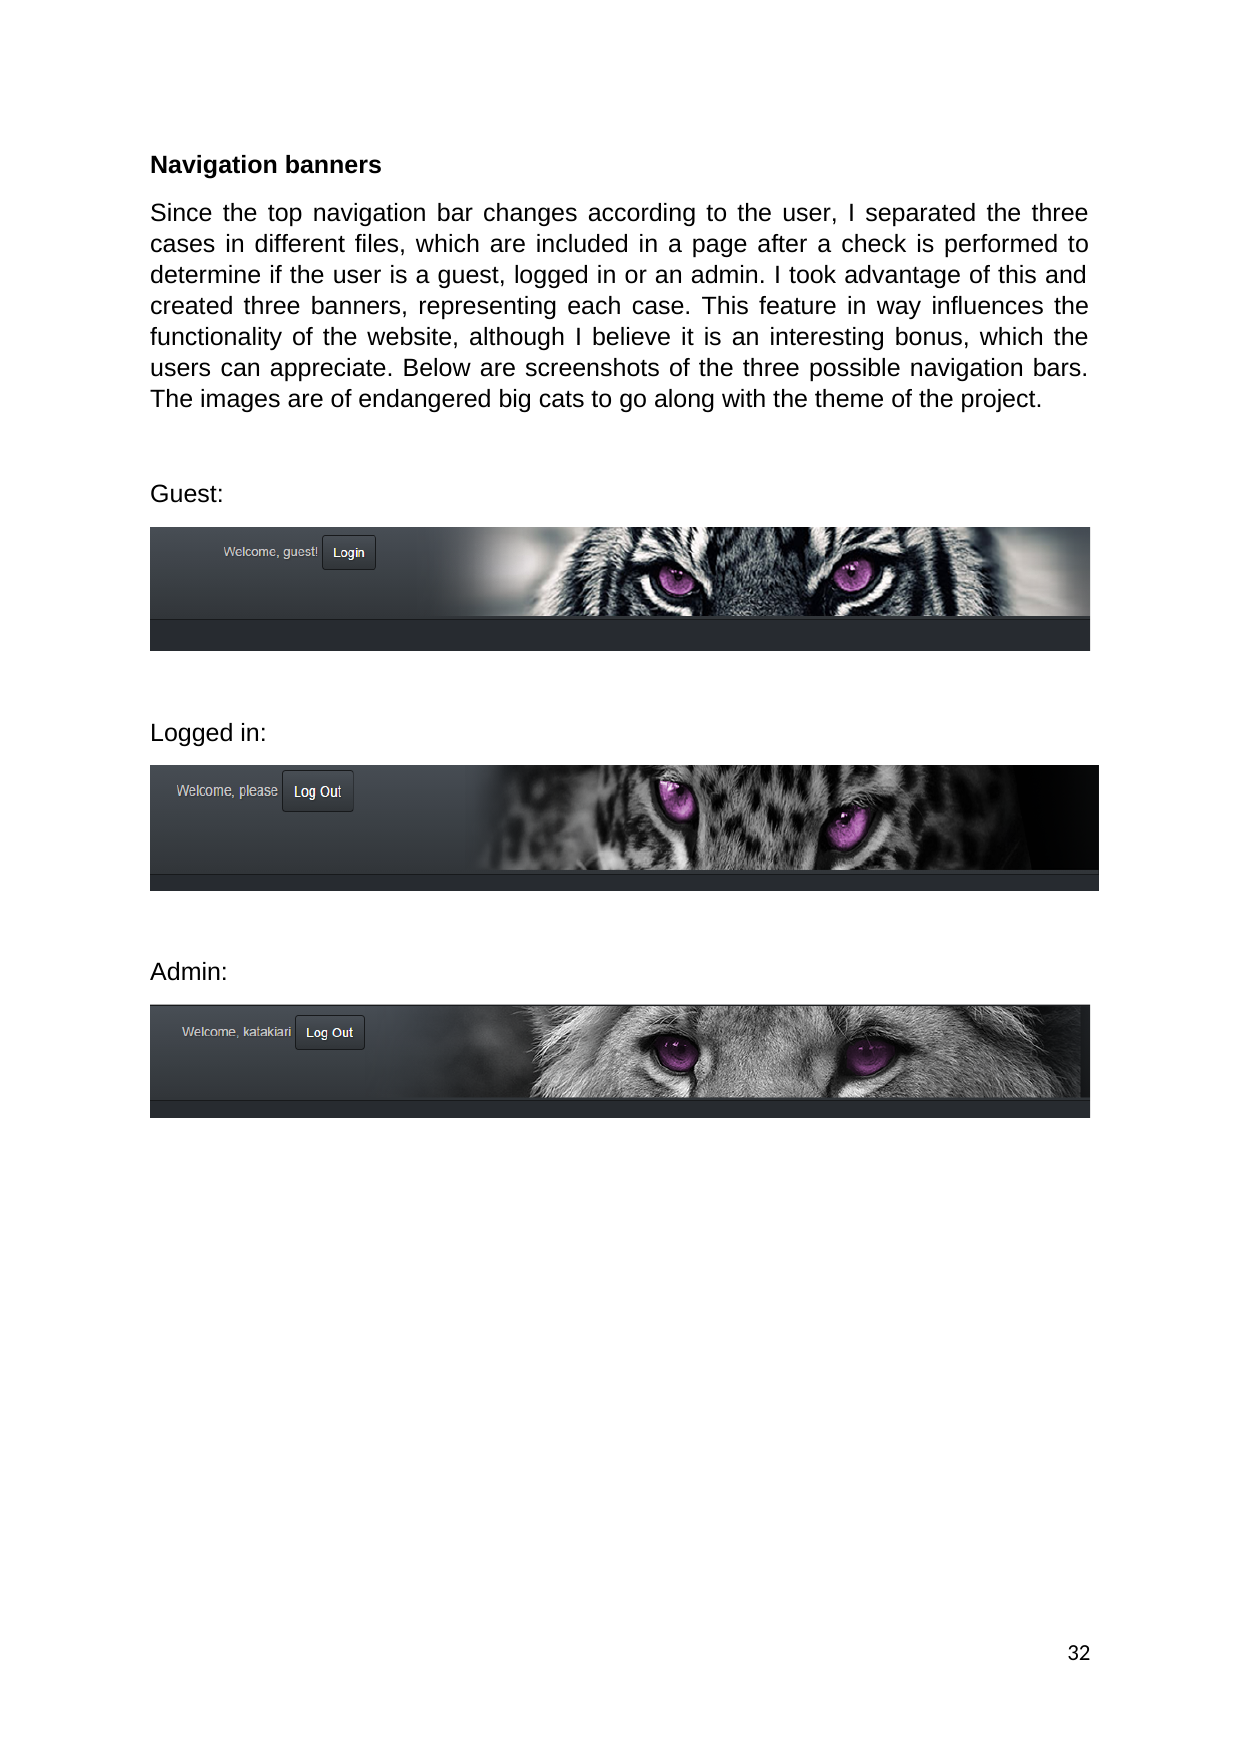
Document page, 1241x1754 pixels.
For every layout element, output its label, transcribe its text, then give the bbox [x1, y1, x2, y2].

text Guest: [150, 479, 1090, 508]
text Logged in: [150, 718, 1090, 746]
picture [150, 527, 1091, 651]
text Navigation banners [150, 150, 1090, 179]
picture [150, 765, 1099, 891]
picture [150, 1004, 1091, 1118]
text Admin: [150, 957, 1090, 986]
text Since the top navigation bar changes according to the user, I separated the three cases in different files, which are included in a page after a check is performed to determine if the user is a guest, logged in or an admin. I took advantage of this and created three banners, representing each case. This feature in way influences the functionality of the website, although I believe it is an interesting bonus, which the users can appreciate. Below are screenshots of the three possible navigation bars. The images are of endangered big cats to go along with the theme of the project. [150, 198, 1090, 413]
